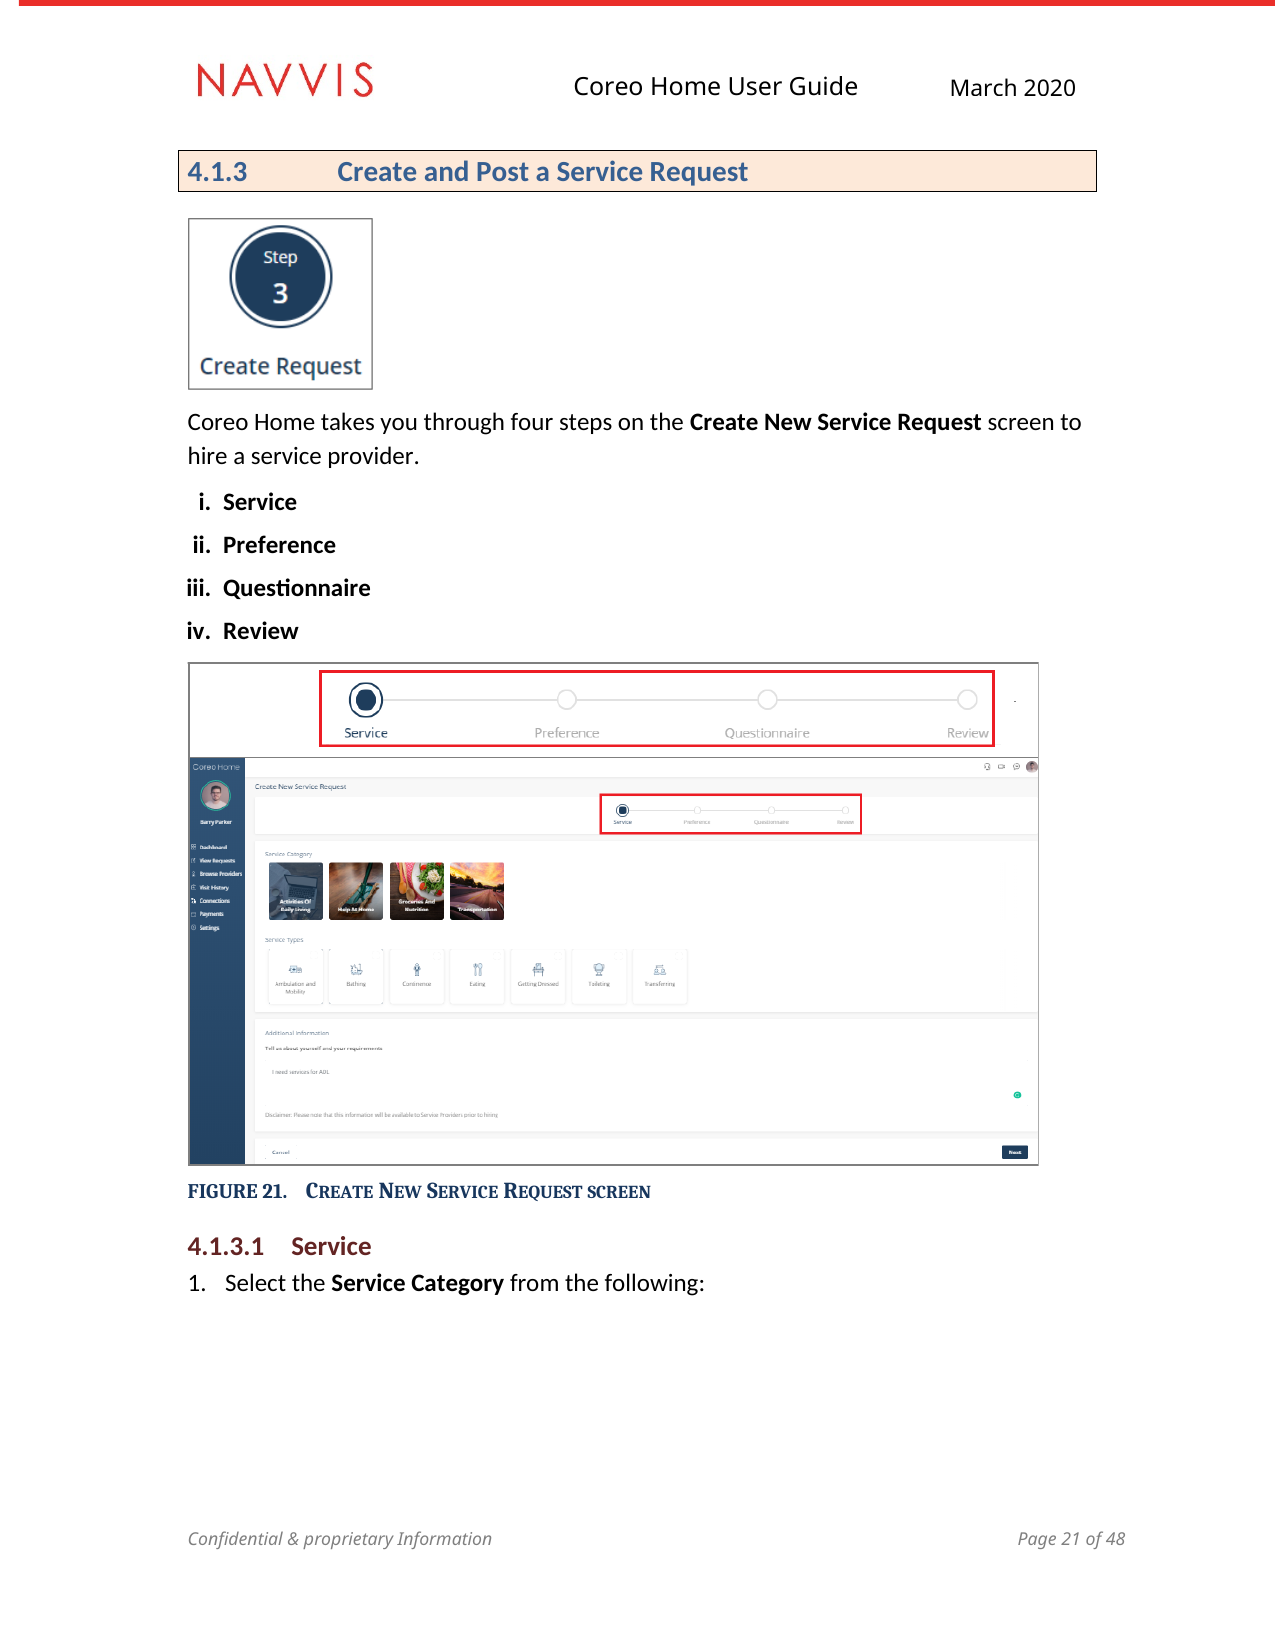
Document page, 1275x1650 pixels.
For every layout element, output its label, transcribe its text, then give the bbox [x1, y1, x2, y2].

picture [187, 55, 383, 104]
subtitle Service [187, 1229, 1087, 1262]
list Service [211, 486, 1087, 517]
picture [187, 662, 1039, 1166]
text Coreo Home takes you through four steps on the Create New Service Request screen to hire a service provider. [187, 407, 1087, 471]
list Questionnaire [211, 572, 1087, 603]
list Select the Service Category from the following: [187, 1267, 1087, 1297]
subtitle Create and Post a Service Request [179, 151, 1096, 191]
picture [187, 218, 374, 391]
text Create New Service Request screen [187, 1178, 1087, 1204]
list Review [211, 615, 1087, 646]
list Preference [211, 529, 1087, 560]
